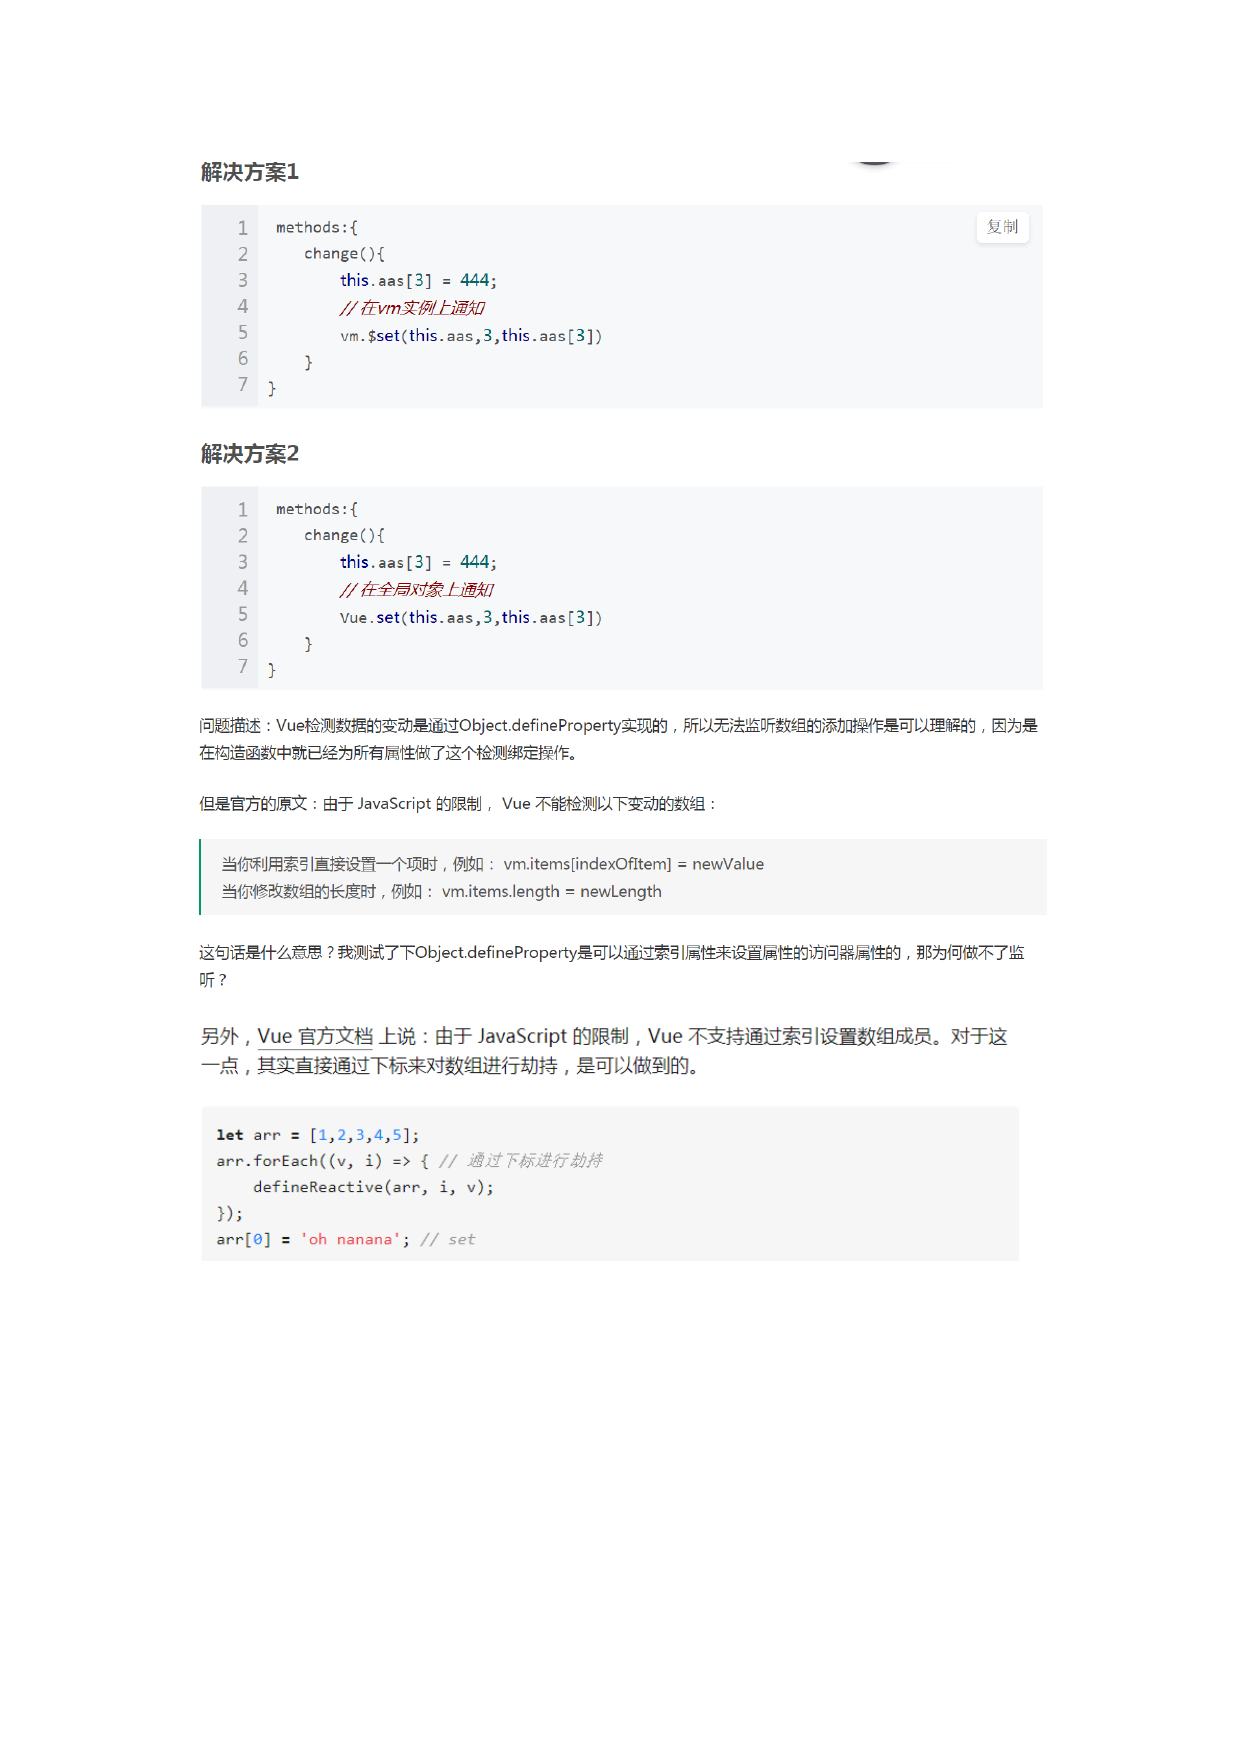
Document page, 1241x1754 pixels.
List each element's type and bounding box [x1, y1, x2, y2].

picture [187, 1007, 1042, 1261]
picture [187, 162, 1053, 704]
picture [187, 714, 1053, 996]
